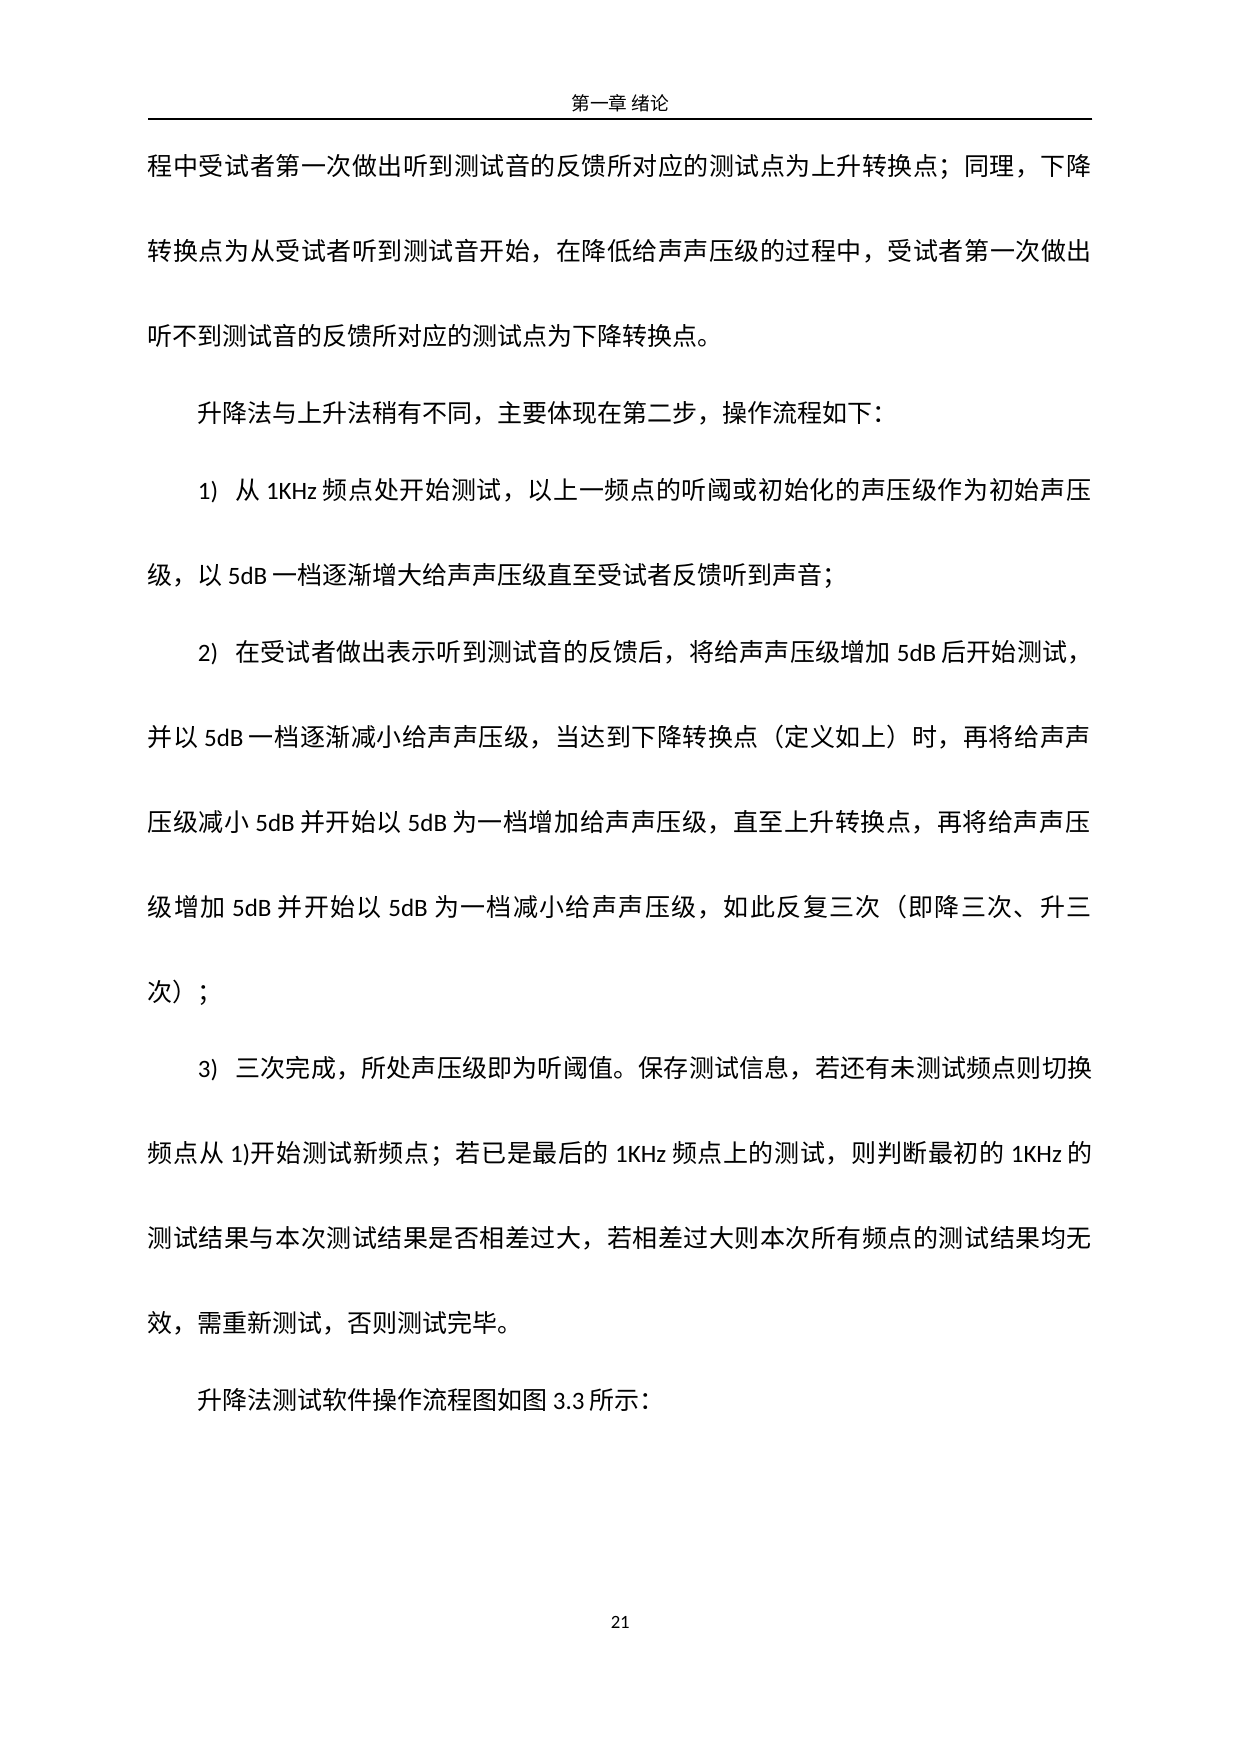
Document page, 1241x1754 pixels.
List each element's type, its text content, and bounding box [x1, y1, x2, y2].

list 从1KHz频点处开始测试，以上一频点的听阈或初始化的声压级作为初始声压级，以5dB一档逐渐增大给声声压级直至受试者反馈听到声音； [148, 455, 1092, 607]
text 升降法与上升法稍有不同，主要体现在第二步，操作流程如下： [148, 378, 1092, 446]
text 升降法测试软件操作流程图如图3.3所示： [148, 1365, 1092, 1433]
list 在受试者做出表示听到测试音的反馈后，将给声声压级增加5dB后开始测试，并以5dB一档逐渐减小给声声压级，当达到下降转换点（定义如上）时，再将给声声压级减小5dB并开始以5dB为一档增加给声声压级，直至上升转换点，再将给声声压级增加5dB并开始以5dB为一档减小给声声压级，如此反复三次（即降三次、升三次）； [148, 617, 1092, 1024]
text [148, 131, 1092, 369]
list 三次完成，所处声压级即为听阈值。保存测试信息，若还有未测试频点则切换频点从1)开始测试新频点；若已是最后的1KHz频点上的测试，则判断最初的1KHz的测试结果与本次测试结果是否相差过大，若相差过大则本次所有频点的测试结果均无效，需重新测试，否则测试完毕。 [148, 1033, 1092, 1356]
